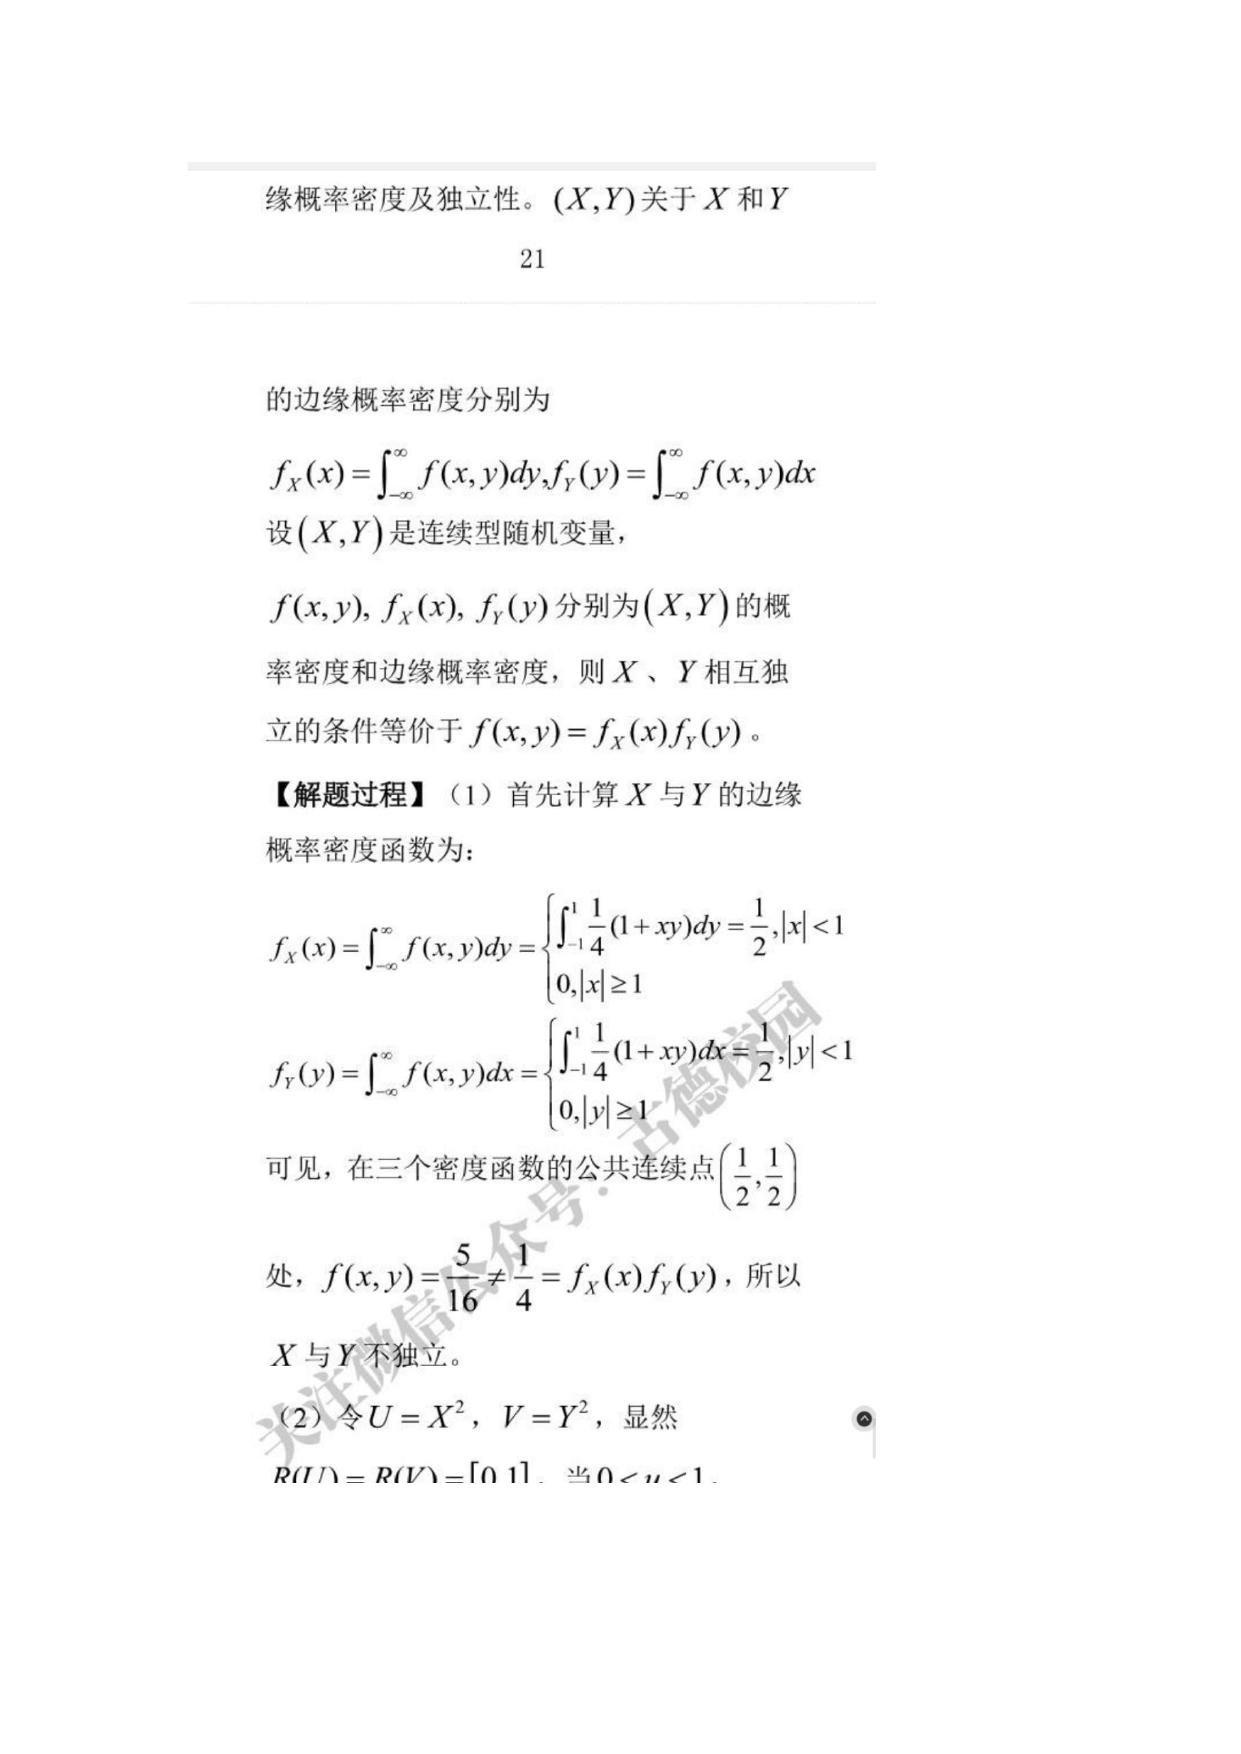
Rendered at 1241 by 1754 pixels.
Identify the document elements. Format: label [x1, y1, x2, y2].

picture [187, 162, 877, 1483]
